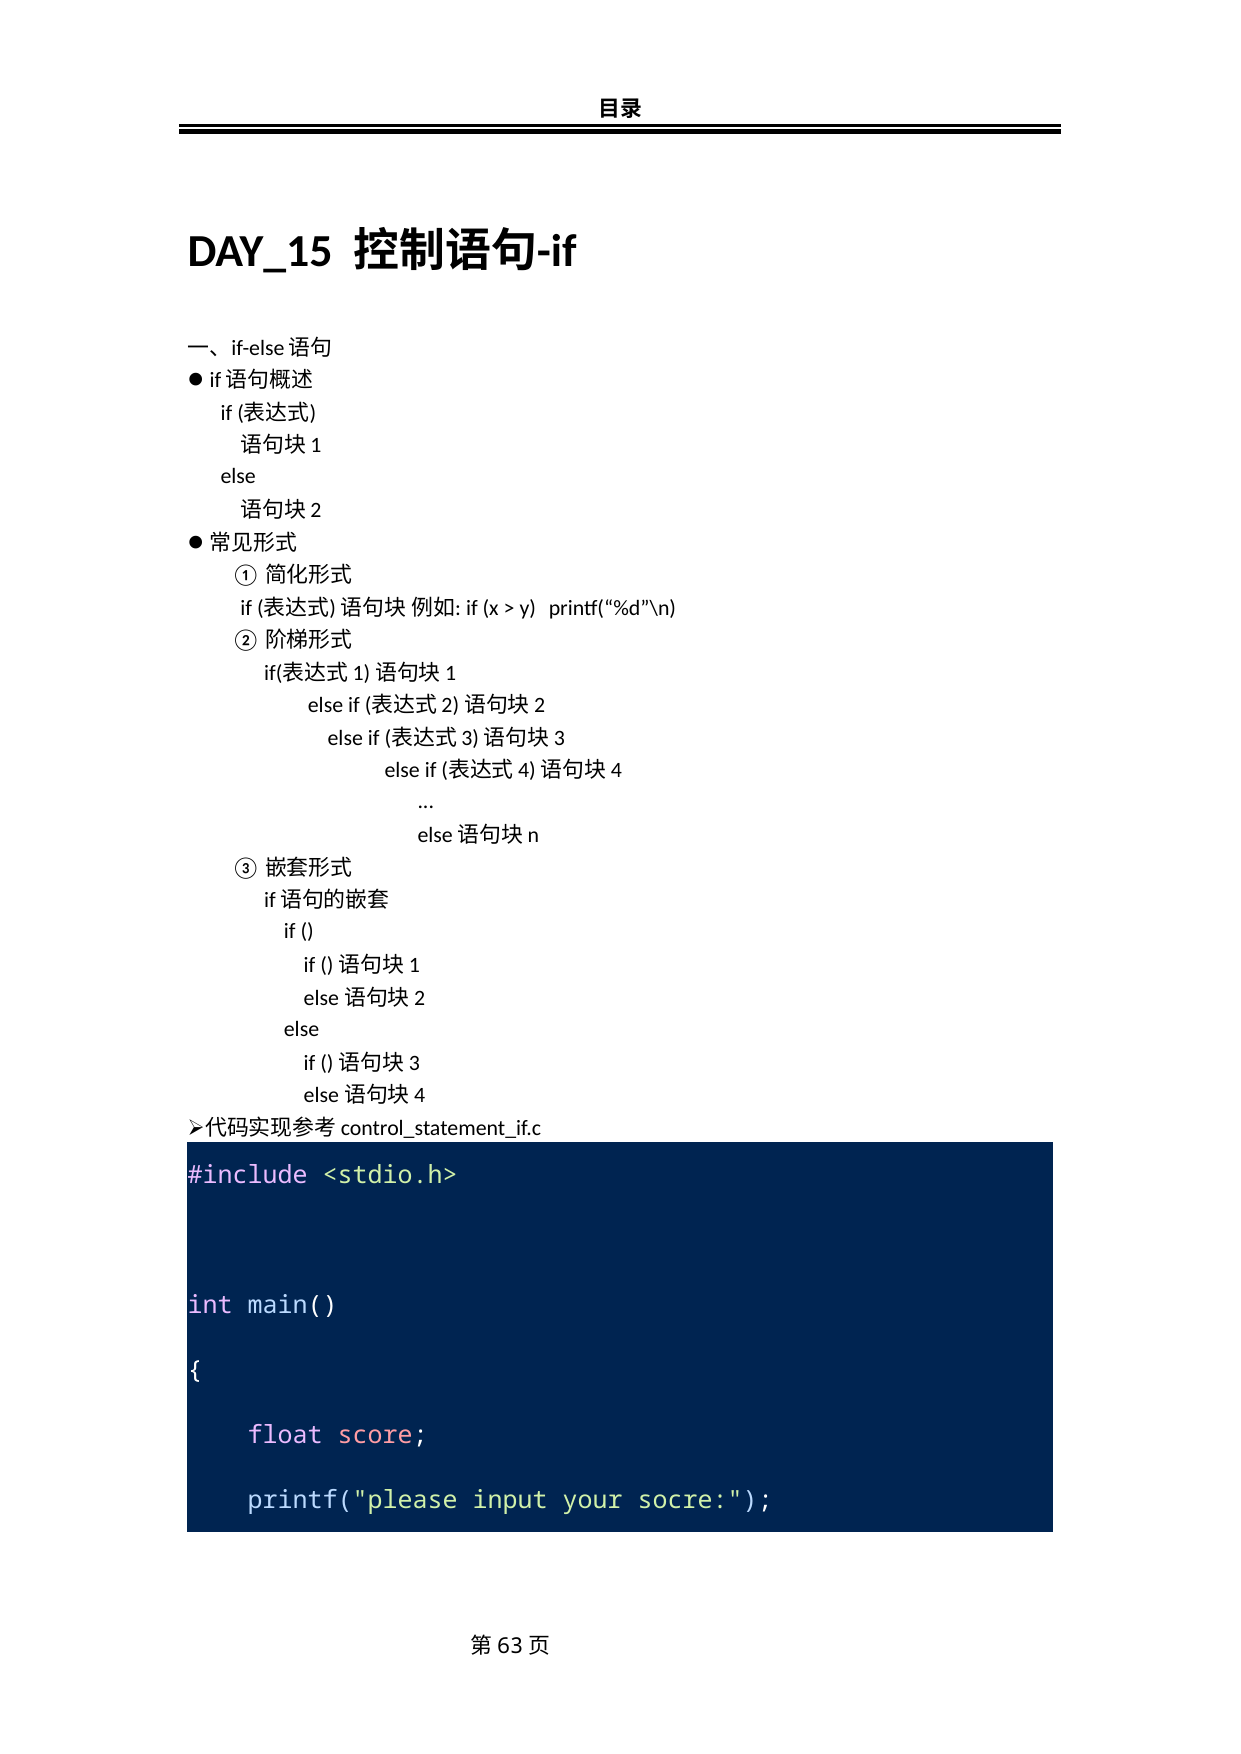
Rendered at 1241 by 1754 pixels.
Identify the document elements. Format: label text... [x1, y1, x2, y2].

list else if (表达式2) 语句块2 [275, 687, 1053, 719]
list if语句的嵌套 [231, 882, 1053, 914]
list else if (表达式3) 语句块3 [275, 719, 1053, 752]
list ②阶梯形式 [231, 622, 1053, 654]
list if () 语句块3 [231, 1044, 1053, 1077]
list else 语句块4 [231, 1077, 1053, 1109]
list if (表达式) 语句块 例如: if (x > y) printf(“%d”\n) [187, 589, 1053, 622]
list if语句概述 [187, 362, 1053, 394]
text { [187, 1337, 1053, 1402]
subtitle DAY_15 控制语句-if [187, 197, 1053, 295]
list else [187, 459, 1053, 492]
list if () [231, 914, 1053, 947]
list else 语句块2 [231, 979, 1053, 1012]
list if (表达式) [187, 394, 1053, 427]
list 语句块1 [187, 427, 1053, 459]
list if(表达式1) 语句块1 [231, 654, 1053, 687]
list else 语句块n [275, 817, 1053, 849]
list if () 语句块1 [231, 947, 1053, 979]
text int main() [187, 1272, 1053, 1337]
list else [231, 1012, 1053, 1044]
list ①简化形式 [231, 557, 1053, 589]
text float score; [187, 1402, 1053, 1467]
text printf("please input your socre:"); [187, 1467, 1053, 1532]
list 常见形式 [187, 524, 1053, 557]
list else if (表达式4) 语句块4 [275, 752, 1053, 784]
list ... [275, 784, 1053, 817]
list ③嵌套形式 [231, 849, 1053, 882]
list 代码实现参考control_statement_if.c [187, 1109, 1053, 1142]
text #include <stdio.h> [187, 1142, 1053, 1207]
list 语句块2 [187, 492, 1053, 524]
list if-else语句 [187, 329, 1053, 362]
